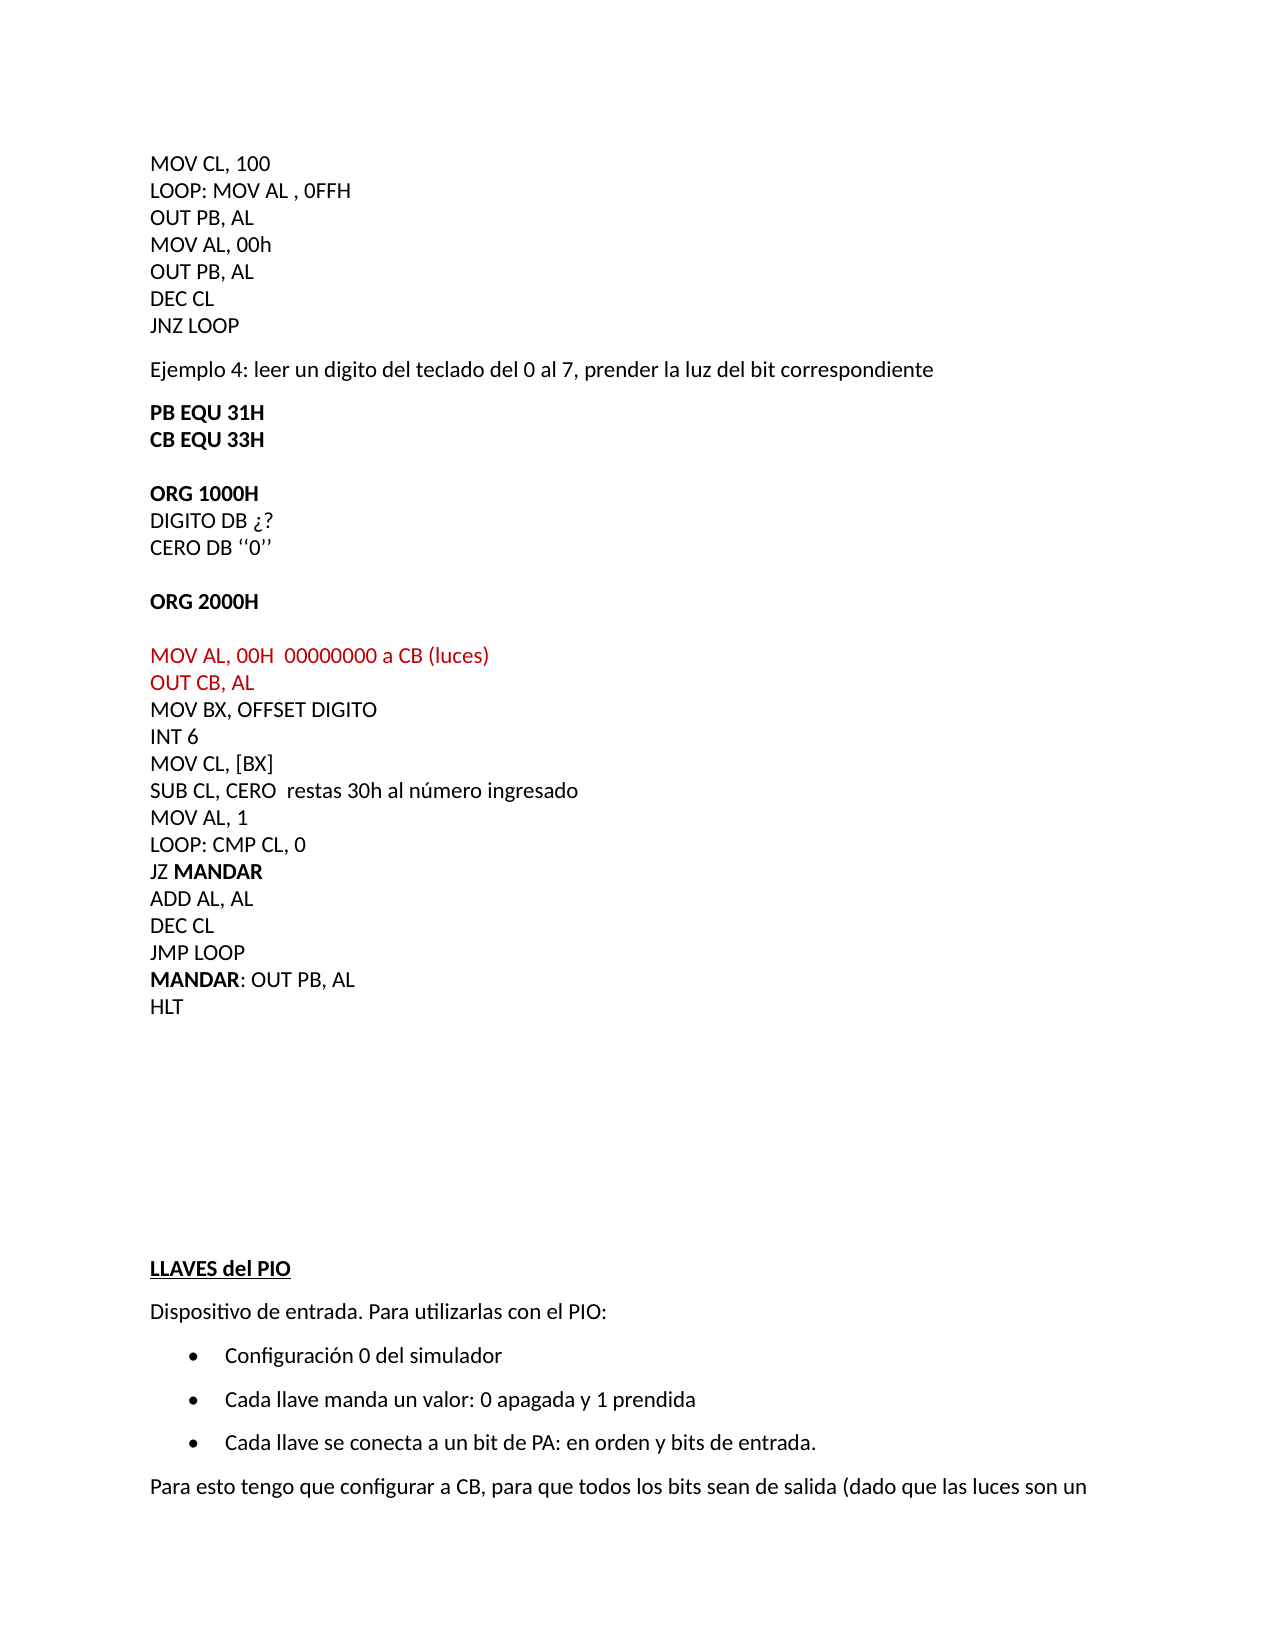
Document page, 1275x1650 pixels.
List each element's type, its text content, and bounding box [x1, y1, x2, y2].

text LLAVES del PIO [150, 1254, 1125, 1282]
text PB EQU 31H CB EQU 33H ORG 1000H DIGITO DB ¿? CERO DB ‘‘0’’ ORG 2000H MOV AL, 00H 00000000 a CB (luces) OUT CB, AL MOV BX, OFFSET DIGITO INT 6 MOV CL, [BX] SUB CL, CERO restas 30h al número ingresado MOV AL, 1 LOOP: CMP CL, 0 JZ MANDAR ADD AL, AL DEC CL JMP LOOP MANDAR: OUT PB, AL HLT [150, 399, 1125, 1020]
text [150, 150, 1125, 339]
text Dispositivo de entrada. Para utilizarlas con el PIO: [150, 1298, 1125, 1325]
list Cada llave manda un valor: 0 apagada y 1 prendida [187, 1386, 1125, 1412]
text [150, 1473, 1125, 1500]
text Ejemplo 4: leer un digito del teclado del 0 al 7, prender la luz del bit correspondiente [150, 356, 1125, 382]
list Cada llave se conecta a un bit de PA: en orden y bits de entrada. [187, 1429, 1125, 1456]
list Configuración 0 del simulador [187, 1342, 1125, 1369]
